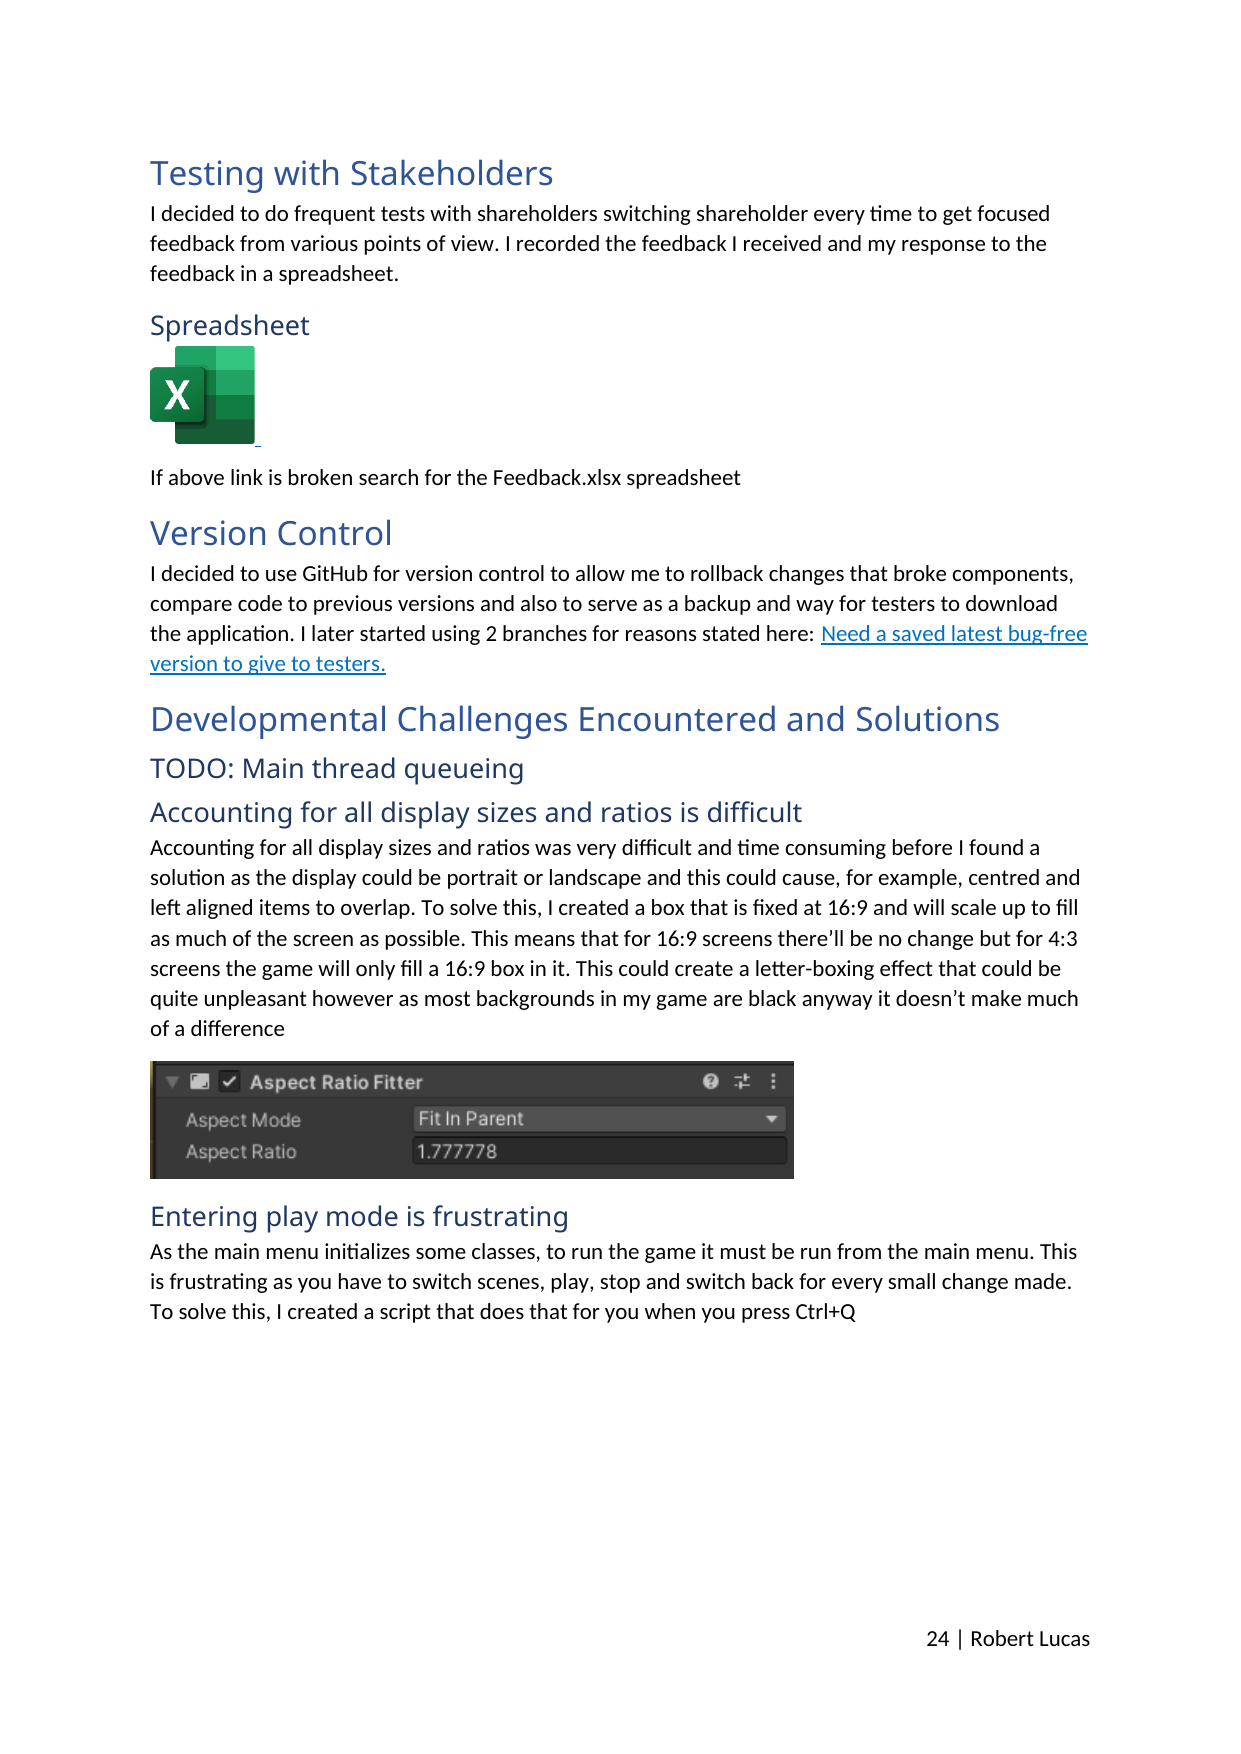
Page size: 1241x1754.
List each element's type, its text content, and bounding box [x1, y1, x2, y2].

subtitle Developmental Challenges Encountered and Solutions [150, 696, 1090, 742]
subtitle Entering play mode is frustrating [150, 1197, 1090, 1234]
text As the main menu initializes some classes, to run the game it must be run from the main menu. This is frustrating as you have to switch scenes, play, stop and switch back for every small change made. To solve this, I created a script that does that for you when you press Ctrl+Q [150, 1237, 1090, 1326]
subtitle Version Control [150, 510, 1090, 555]
subtitle Accounting for all display sizes and ratios is difficult [150, 793, 1090, 830]
text Accounting for all display sizes and ratios was very difficult and time consuming before I found a solution as the display could be portrait or landscape and this could cause, for example, centred and left aligned items to overlap. To solve this, I created a box that is fixed at 16:9 and will scale up to fill as much of the screen as possible. This means that for 16:9 screens there’ll be no change but for 4:3 screens the game will only fill a 16:9 box in it. This could create a letter-boxing effect that could be quite unpleasant however as most backgrounds in my game are black anyway it doesn’t make much of a difference [150, 833, 1090, 1042]
subtitle TODO: Main thread queueing [150, 749, 1090, 786]
text If above link is broken search for the Feedback.xlsx spreadsheet [150, 463, 1090, 491]
subtitle Spreadsheet [150, 306, 1090, 343]
subtitle Testing with Stakeholders [150, 150, 1090, 195]
picture [150, 346, 255, 444]
picture [150, 1061, 794, 1179]
text I decided to do frequent tests with shareholders switching shareholder every time to get focused feedback from various points of view. I recorded the feedback I received and my response to the feedback in a spreadsheet. [150, 199, 1090, 287]
text I decided to use GitHub for version control to allow me to rollback changes that broke components, compare code to previous versions and also to serve as a backup and way for testers to download the application. I later started using 2 branches for reasons stated here: Need a saved latest bug-free version to give to testers. [150, 559, 1090, 677]
